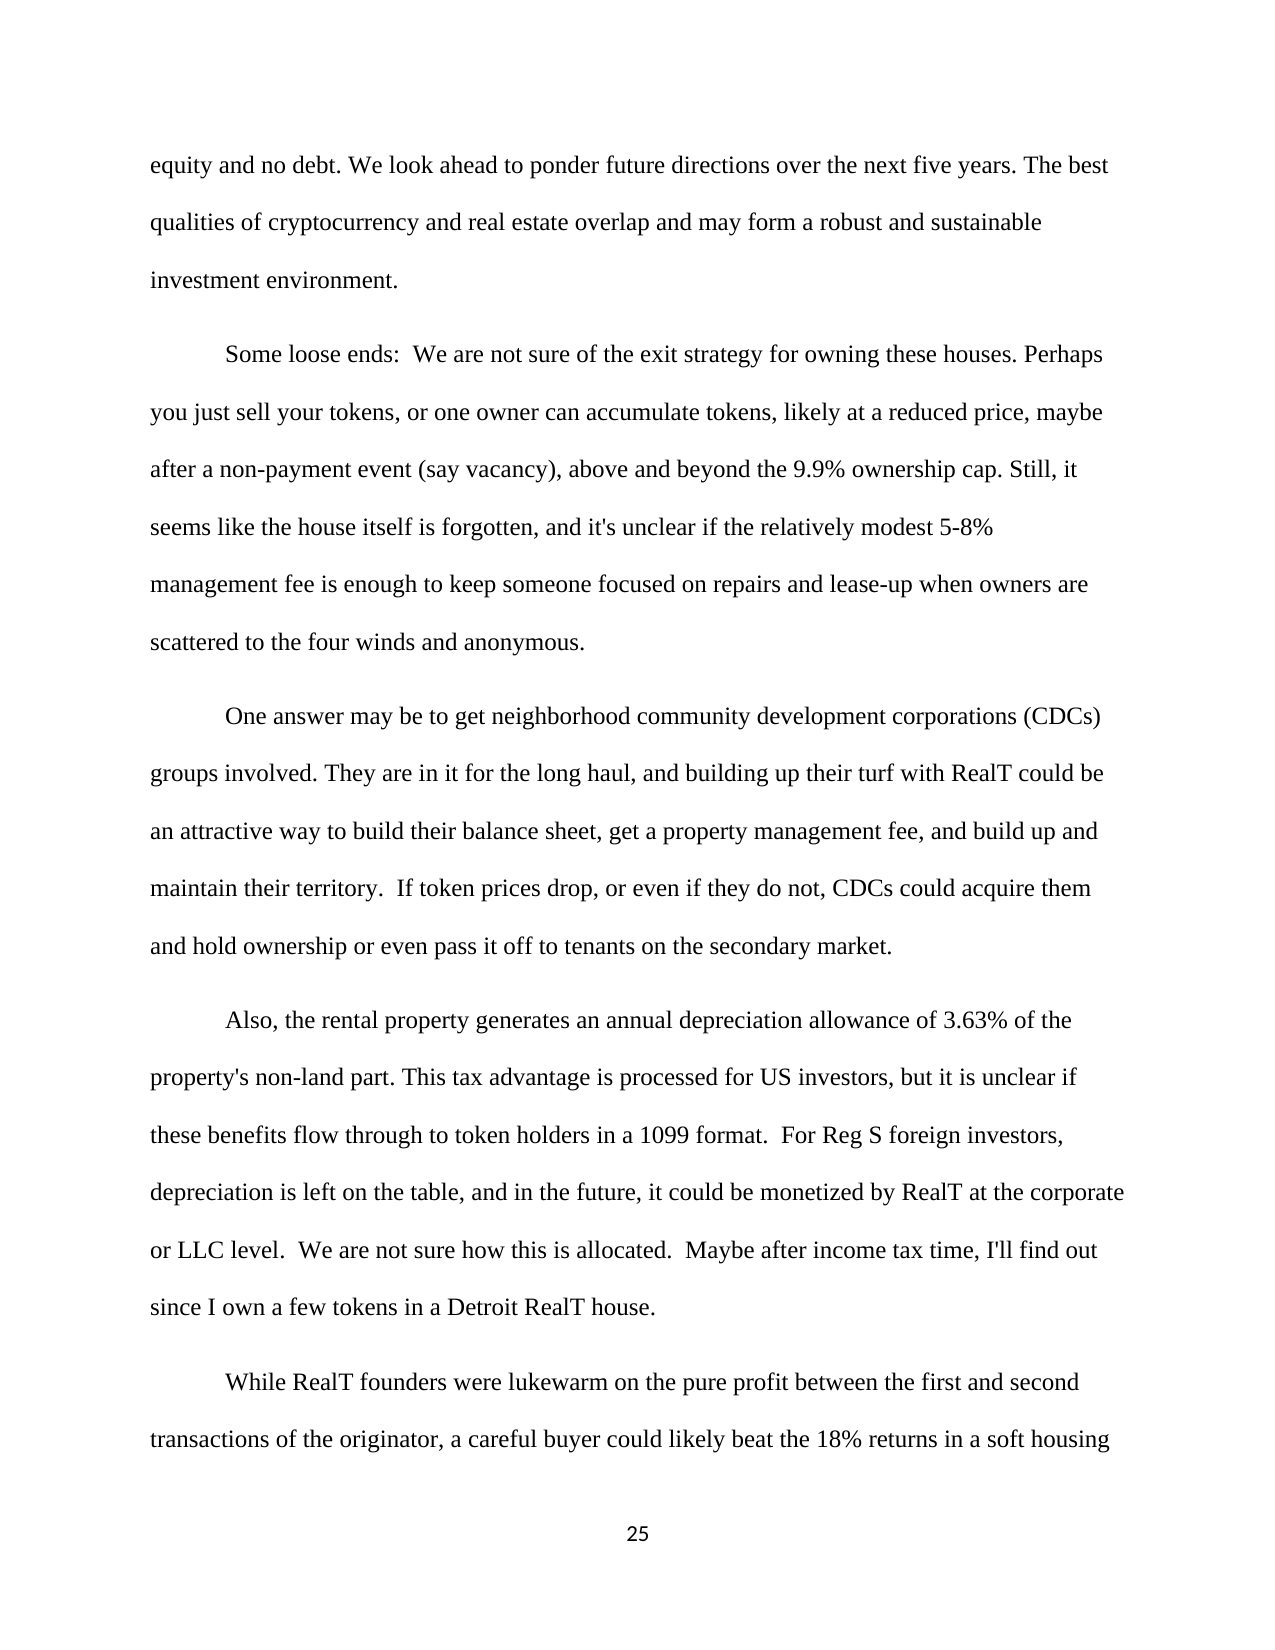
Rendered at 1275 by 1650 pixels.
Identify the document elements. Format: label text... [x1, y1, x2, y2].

text Some loose ends: We are not sure of the exit strategy for owning these houses. Perhaps you just sell your tokens, or one owner can accumulate tokens, likely at a reduced price, maybe after a non-payment event (say vacancy), above and beyond the 9.9% ownership cap. Still, it seems like the house itself is forgotten, and it's unclear if the relatively modest 5-8% management fee is enough to keep someone focused on repairs and lease-up when owners are scattered to the four winds and anonymous. [150, 339, 1125, 655]
text Also, the rental property generates an annual depreciation allowance of 3.63% of the property's non-land part. This tax advantage is processed for US investors, but it is unclear if these benefits flow through to token holders in a 1099 format. For Reg S foreign investors, depreciation is left on the table, and in the future, it could be monetized by RealT at the corporate or LLC level. We are not sure how this is allocated. Maybe after income tax time, I'll find out since I own a few tokens in a Detroit RealT house. [150, 1005, 1125, 1321]
text One answer may be to get neighborhood community development corporations (CDCs) groups involved. They are in it for the long haul, and building up their turf with RealT could be an attractive way to build their balance sheet, get a property management fee, and build up and maintain their territory. If token prices drop, or even if they do not, CDCs could acquire them and hold ownership or even pass it off to tenants on the secondary market. [150, 701, 1125, 959]
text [150, 1367, 1125, 1453]
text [150, 150, 1125, 294]
